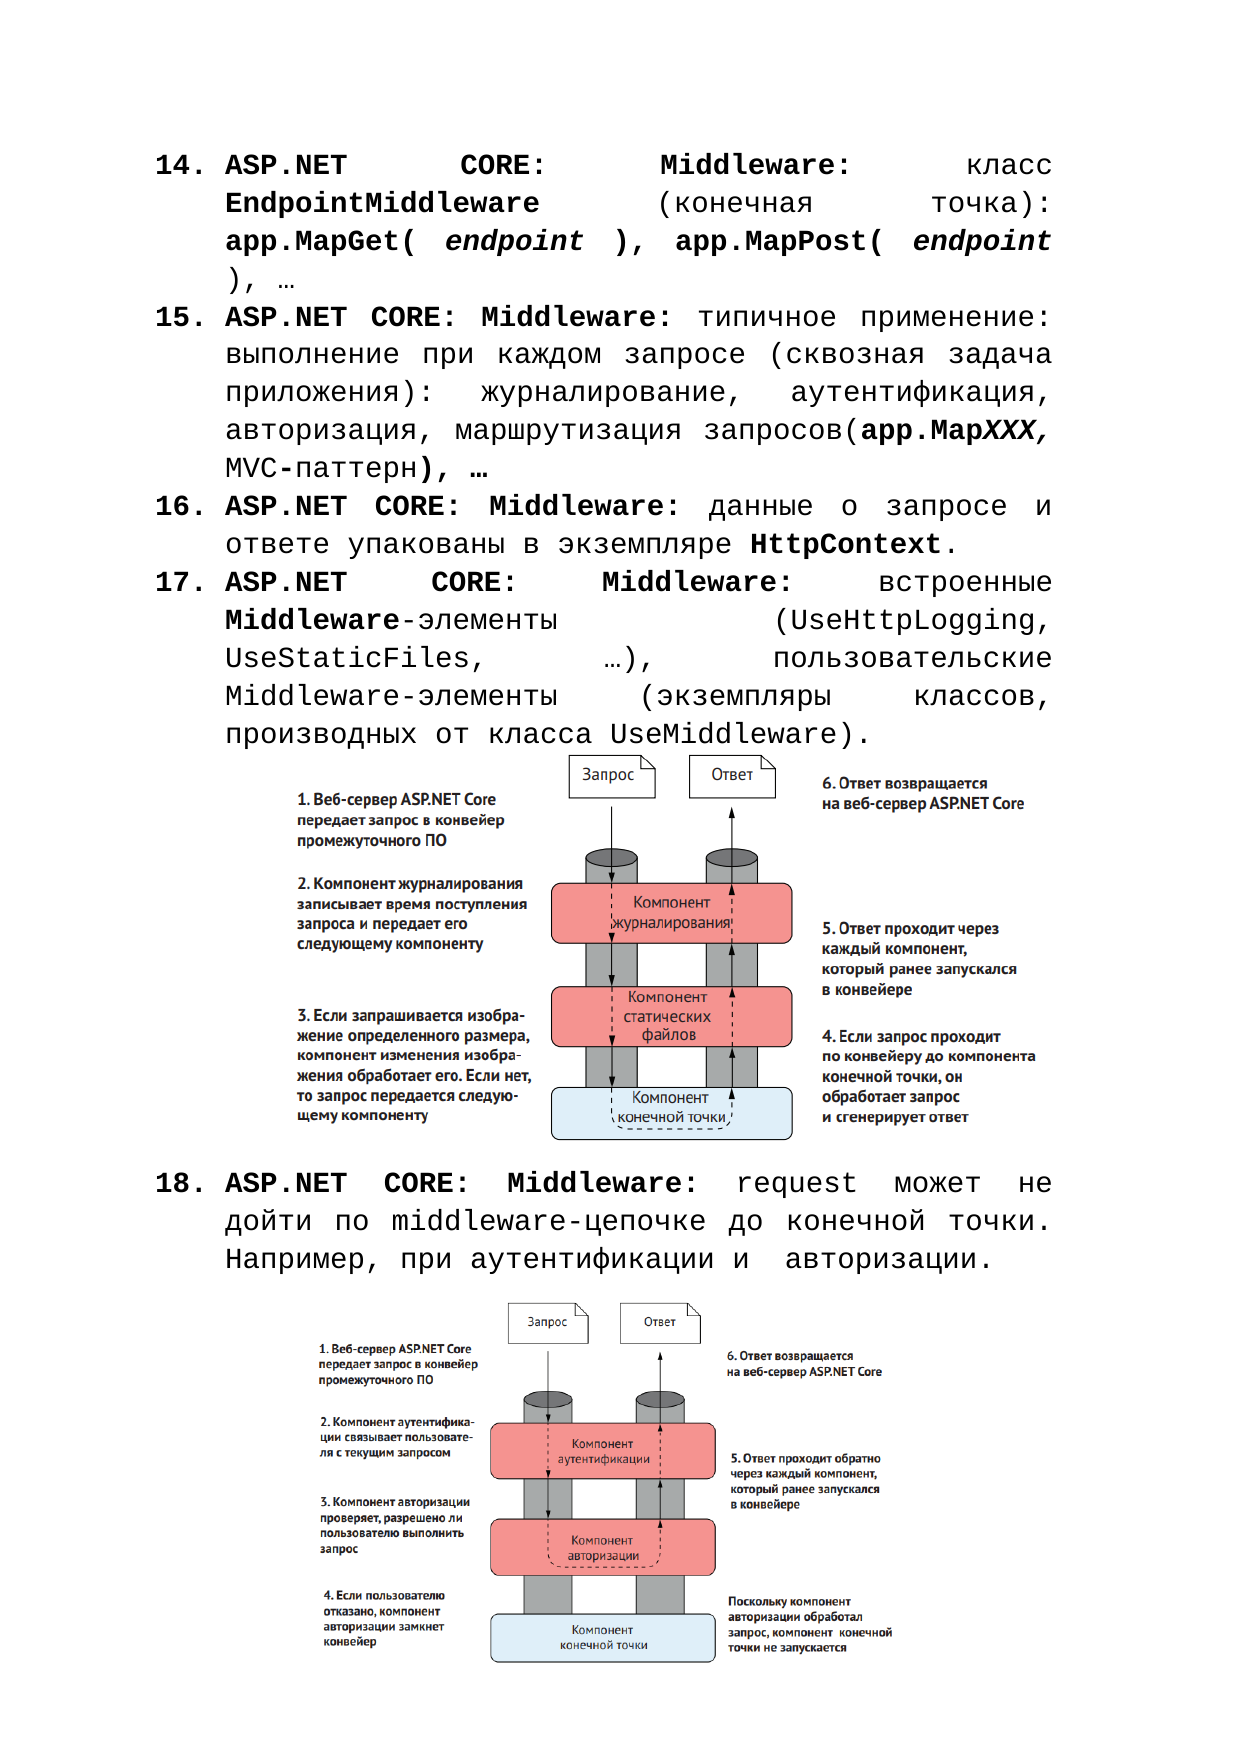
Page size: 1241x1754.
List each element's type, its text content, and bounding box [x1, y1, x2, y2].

picture [306, 1286, 903, 1667]
picture [278, 749, 1039, 1144]
list ASP.NET CORE: Middleware: класс EndpointMiddleware (конечная точка): app.MapGet( endpoint ), app.MapPost( endpoint ), … [225, 150, 1053, 297]
list ASP.NET CORE: Middleware: встроенные Middleware-элементы (UseHttpLogging, UseStaticFiles, …), пользовательские Middleware-элементы (экземпляры классов, производных от класса UseMiddleware). [225, 567, 1053, 752]
list ASP.NET CORE: Middleware: request может не дойти по middleware-цепочке до конечной точки. Например, при аутентификации и авторизации. [225, 1168, 1053, 1277]
list ASP.NET CORE: Middleware: данные о запросе и ответе упакованы в экземпляре HttpContext. [225, 491, 1053, 562]
list ASP.NET CORE: Middleware: типичное применение: выполнение при каждом запросе (сквозная задача приложения): журналирование, аутентификация, авторизация, маршрутизация запросов(app.MapXXX, MVC-паттерн), … [225, 302, 1053, 486]
